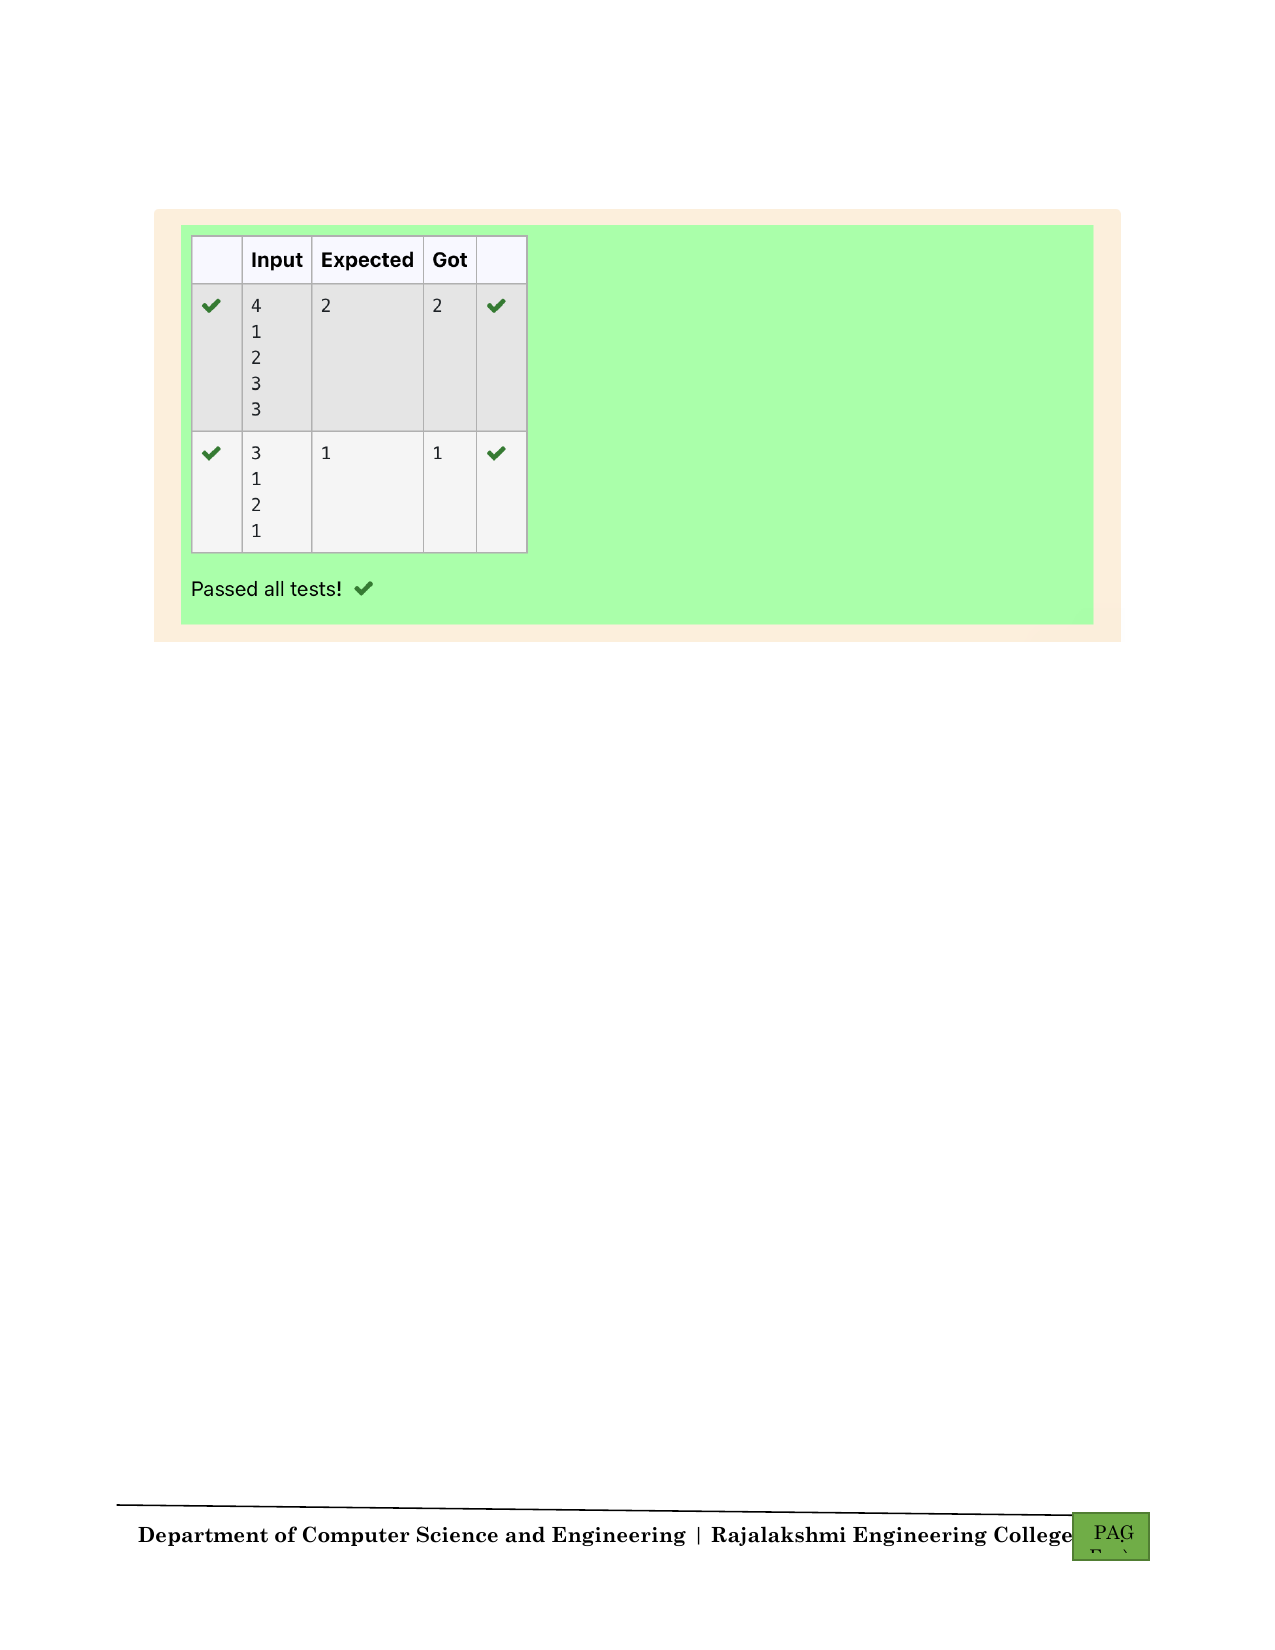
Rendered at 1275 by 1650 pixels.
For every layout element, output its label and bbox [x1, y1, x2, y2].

picture [150, 208, 1125, 642]
